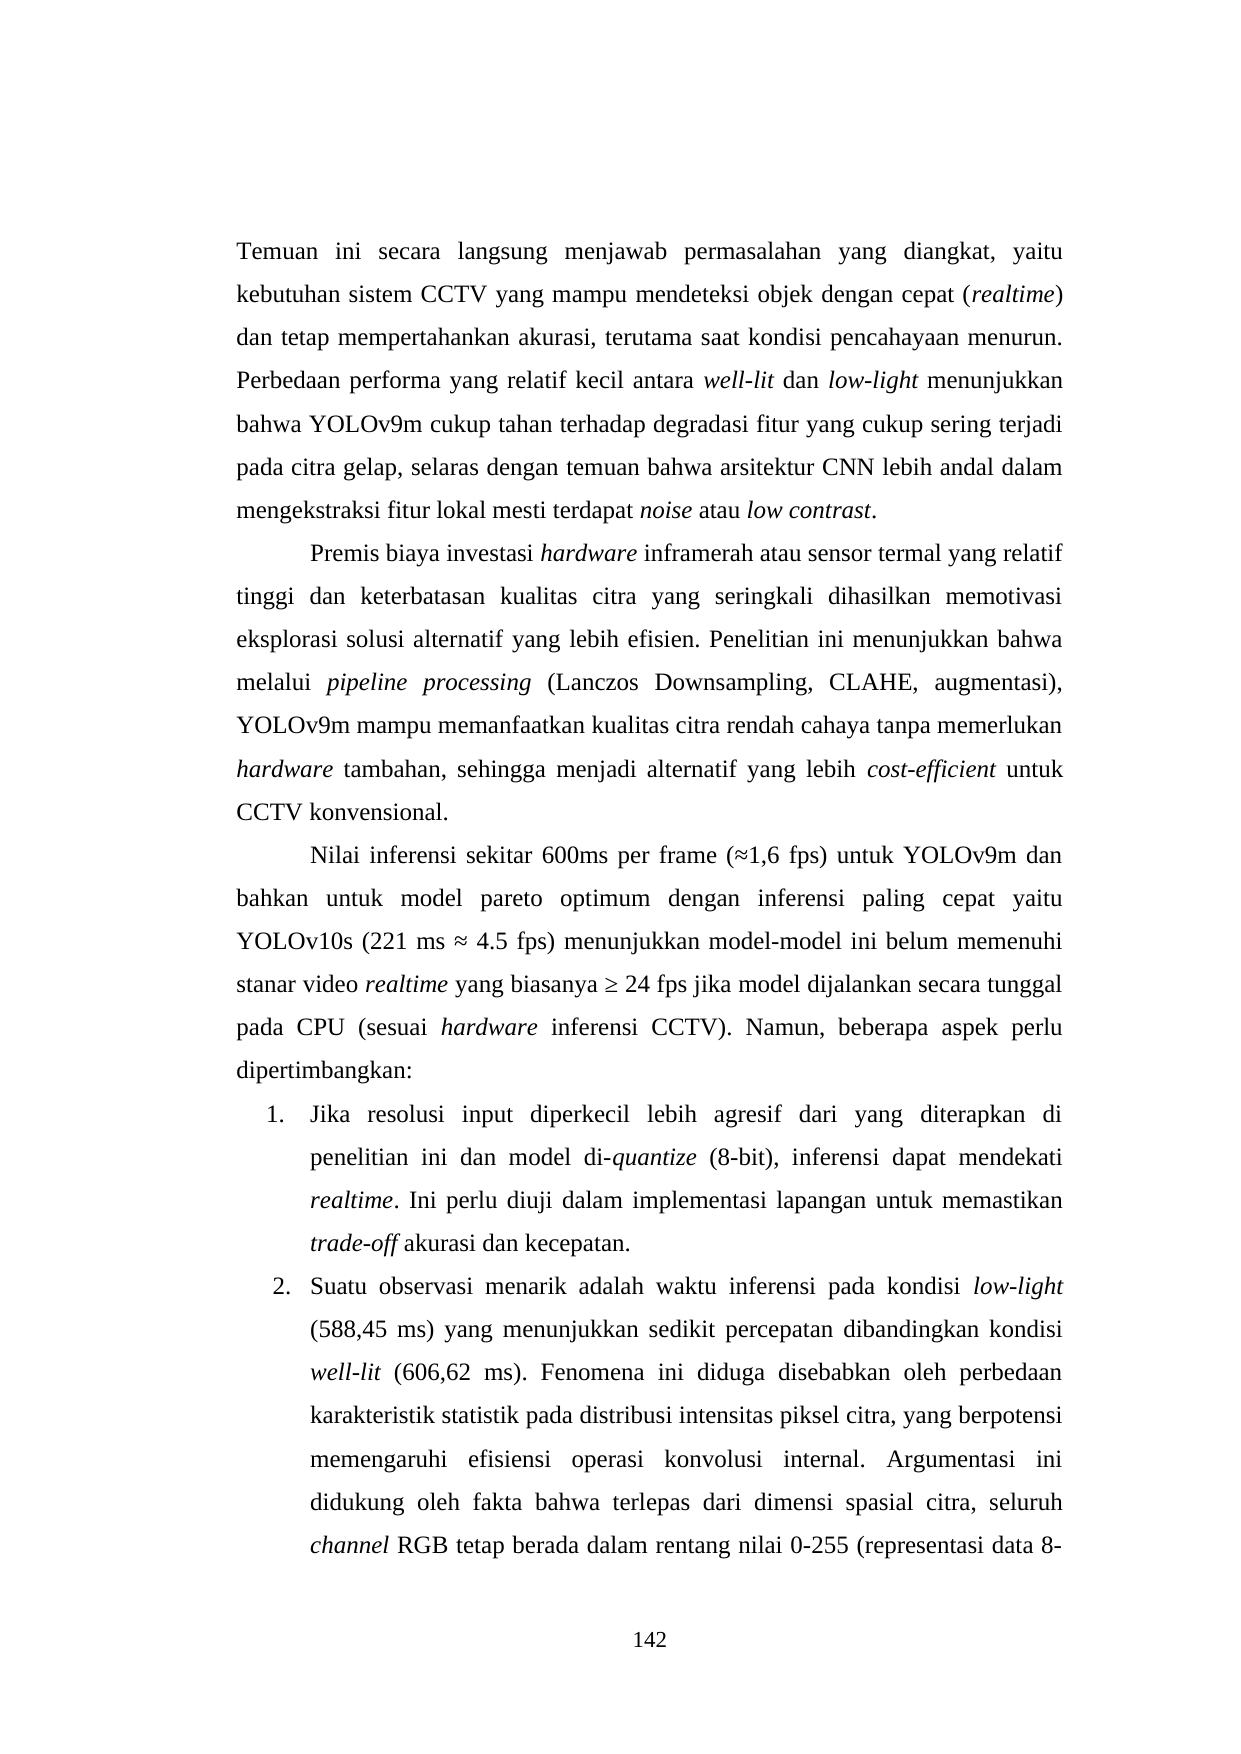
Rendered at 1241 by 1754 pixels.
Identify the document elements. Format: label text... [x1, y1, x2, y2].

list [272, 1271, 1063, 1559]
text Premis biaya investasi hardware inframerah atau sensor termal yang relatif tinggi dan keterbatasan kualitas citra yang seringkali dihasilkan memotivasi eksplorasi solusi alternatif yang lebih efisien. Penelitian ini menunjukkan bahwa melalui pipeline processing (Lanczos Downsampling, CLAHE, augmentasi), YOLOv9m mampu memanfaatkan kualitas citra rendah cahaya tanpa memerlukan hardware tambahan, sehingga menjadi alternatif yang lebih cost-efficient untuk CCTV konvensional. [236, 538, 1063, 826]
list Jika resolusi input diperkecil lebih agresif dari yang diterapkan di penelitian ini dan model di-quantize (8-bit), inferensi dapat mendekati realtime. Ini perlu diuji dalam implementasi lapangan untuk memastikan trade-off akurasi dan kecepatan. [266, 1099, 1063, 1257]
text Temuan ini secara langsung menjawab permasalahan yang diangkat, yaitu kebutuhan sistem CCTV yang mampu mendeteksi objek dengan cepat (realtime) dan tetap mempertahankan akurasi, terutama saat kondisi pencahayaan menurun. Perbedaan performa yang relatif kecil antara well-lit dan low-light menunjukkan bahwa YOLOv9m cukup tahan terhadap degradasi fitur yang cukup sering terjadi pada citra gelap, selaras dengan temuan bahwa arsitektur CNN lebih andal dalam mengekstraksi fitur lokal mesti terdapat noise atau low contrast. [236, 236, 1063, 524]
text Nilai inferensi sekitar 600ms per frame (≈1,6 fps) untuk YOLOv9m dan bahkan untuk model pareto optimum dengan inferensi paling cepat yaitu YOLOv10s (221 ms ≈ 4.5 fps) menunjukkan model-model ini belum memenuhi stanar video realtime yang biasanya ≥ 24 fps jika model dijalankan secara tunggal pada CPU (sesuai hardware inferensi CCTV). Namun, beberapa aspek perlu dipertimbangkan: [236, 840, 1063, 1084]
